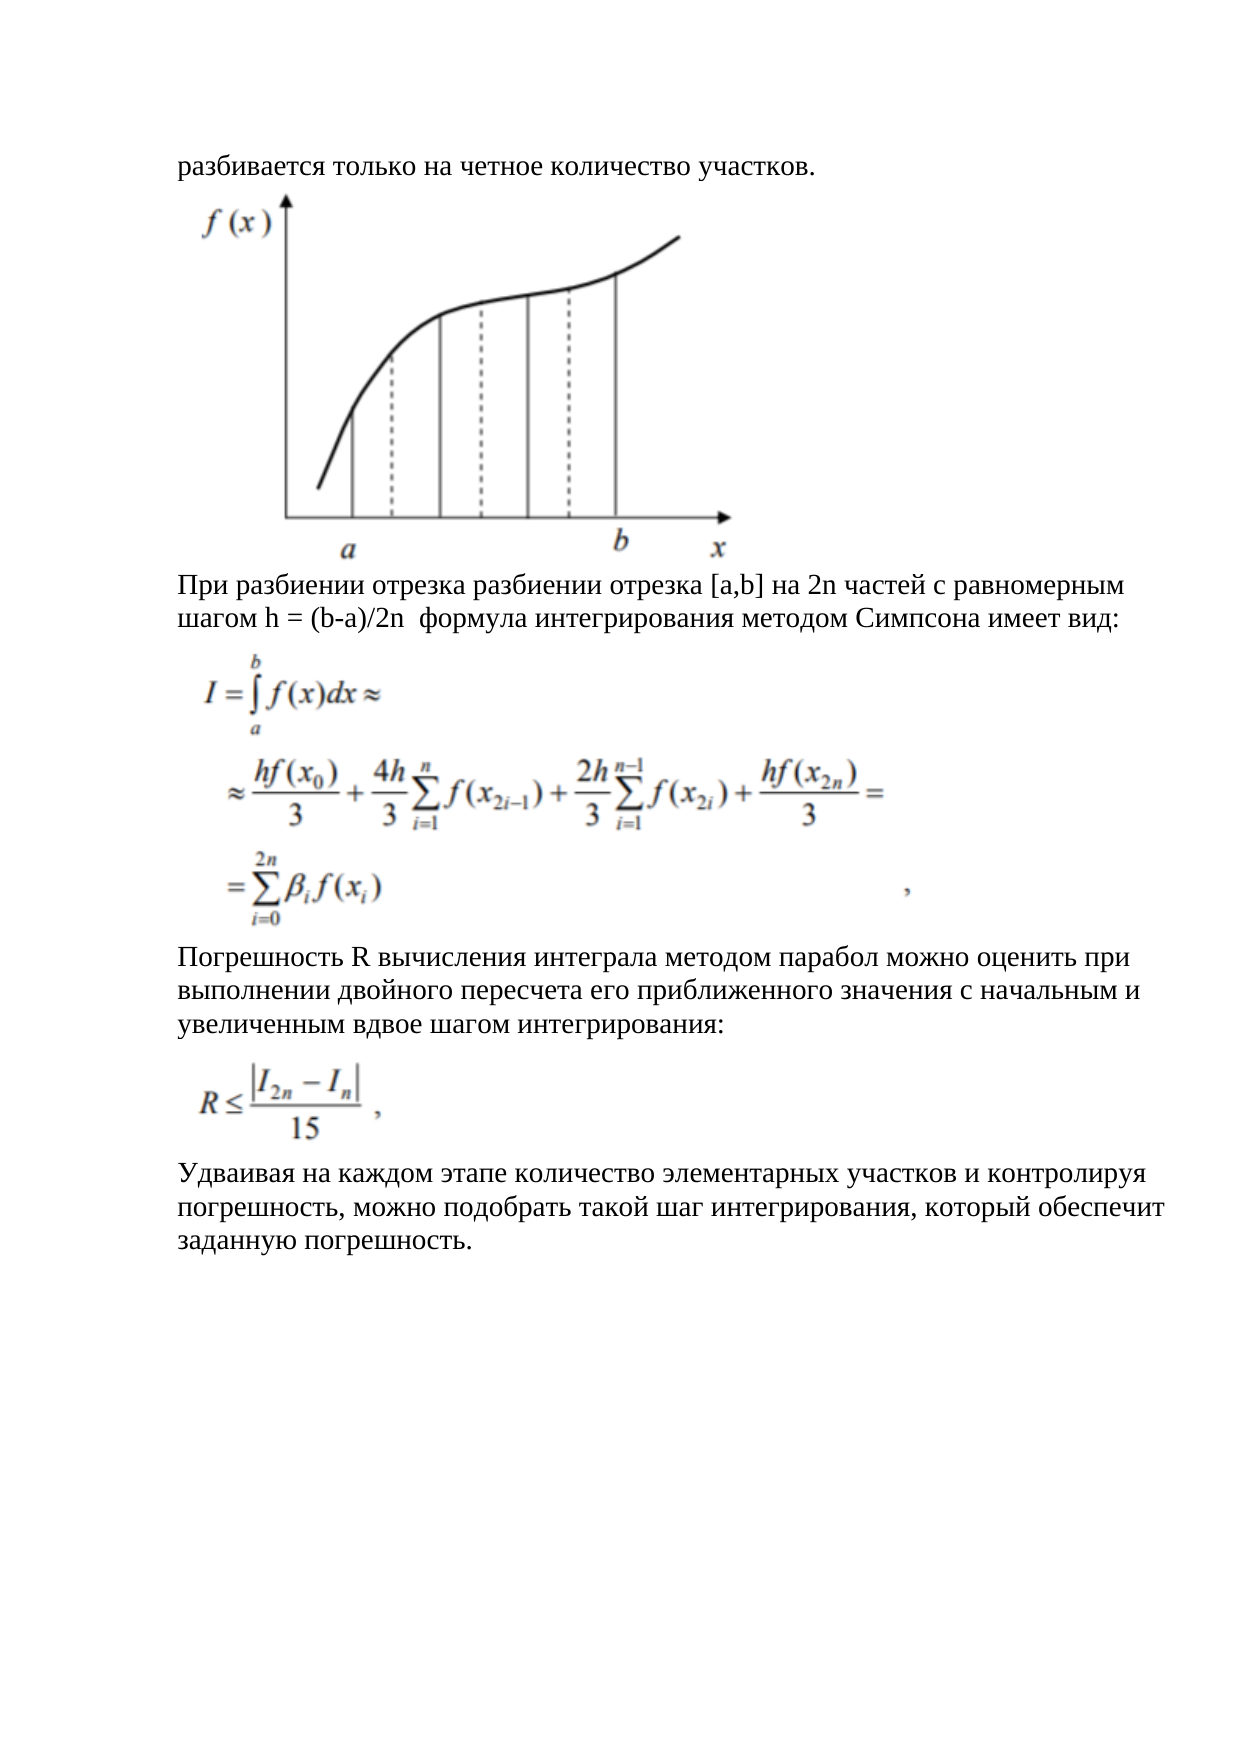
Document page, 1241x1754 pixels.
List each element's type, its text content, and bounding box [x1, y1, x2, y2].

text Удваивая на каждом этапе количество элементарных участков и контролируя погрешность, можно подобрать такой шаг интегрирования, который обеспечит заданную погрешность. [177, 1155, 1181, 1256]
picture [177, 1039, 417, 1156]
picture [177, 634, 932, 939]
picture [177, 181, 784, 567]
text Погрешность R вычисления интеграла методом парабол можно оценить при выполнении двойного пересчета его приближенного значения с начальным и увеличенным вдвое шагом интегрирования: [177, 939, 1181, 1039]
text При разбиении отрезка разбиении отрезка [a,b] на 2n частей с равномерным шагом h = (b-a)/2n формула интегрирования методом Симпсона имеет вид: [177, 567, 1181, 634]
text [177, 148, 1181, 567]
